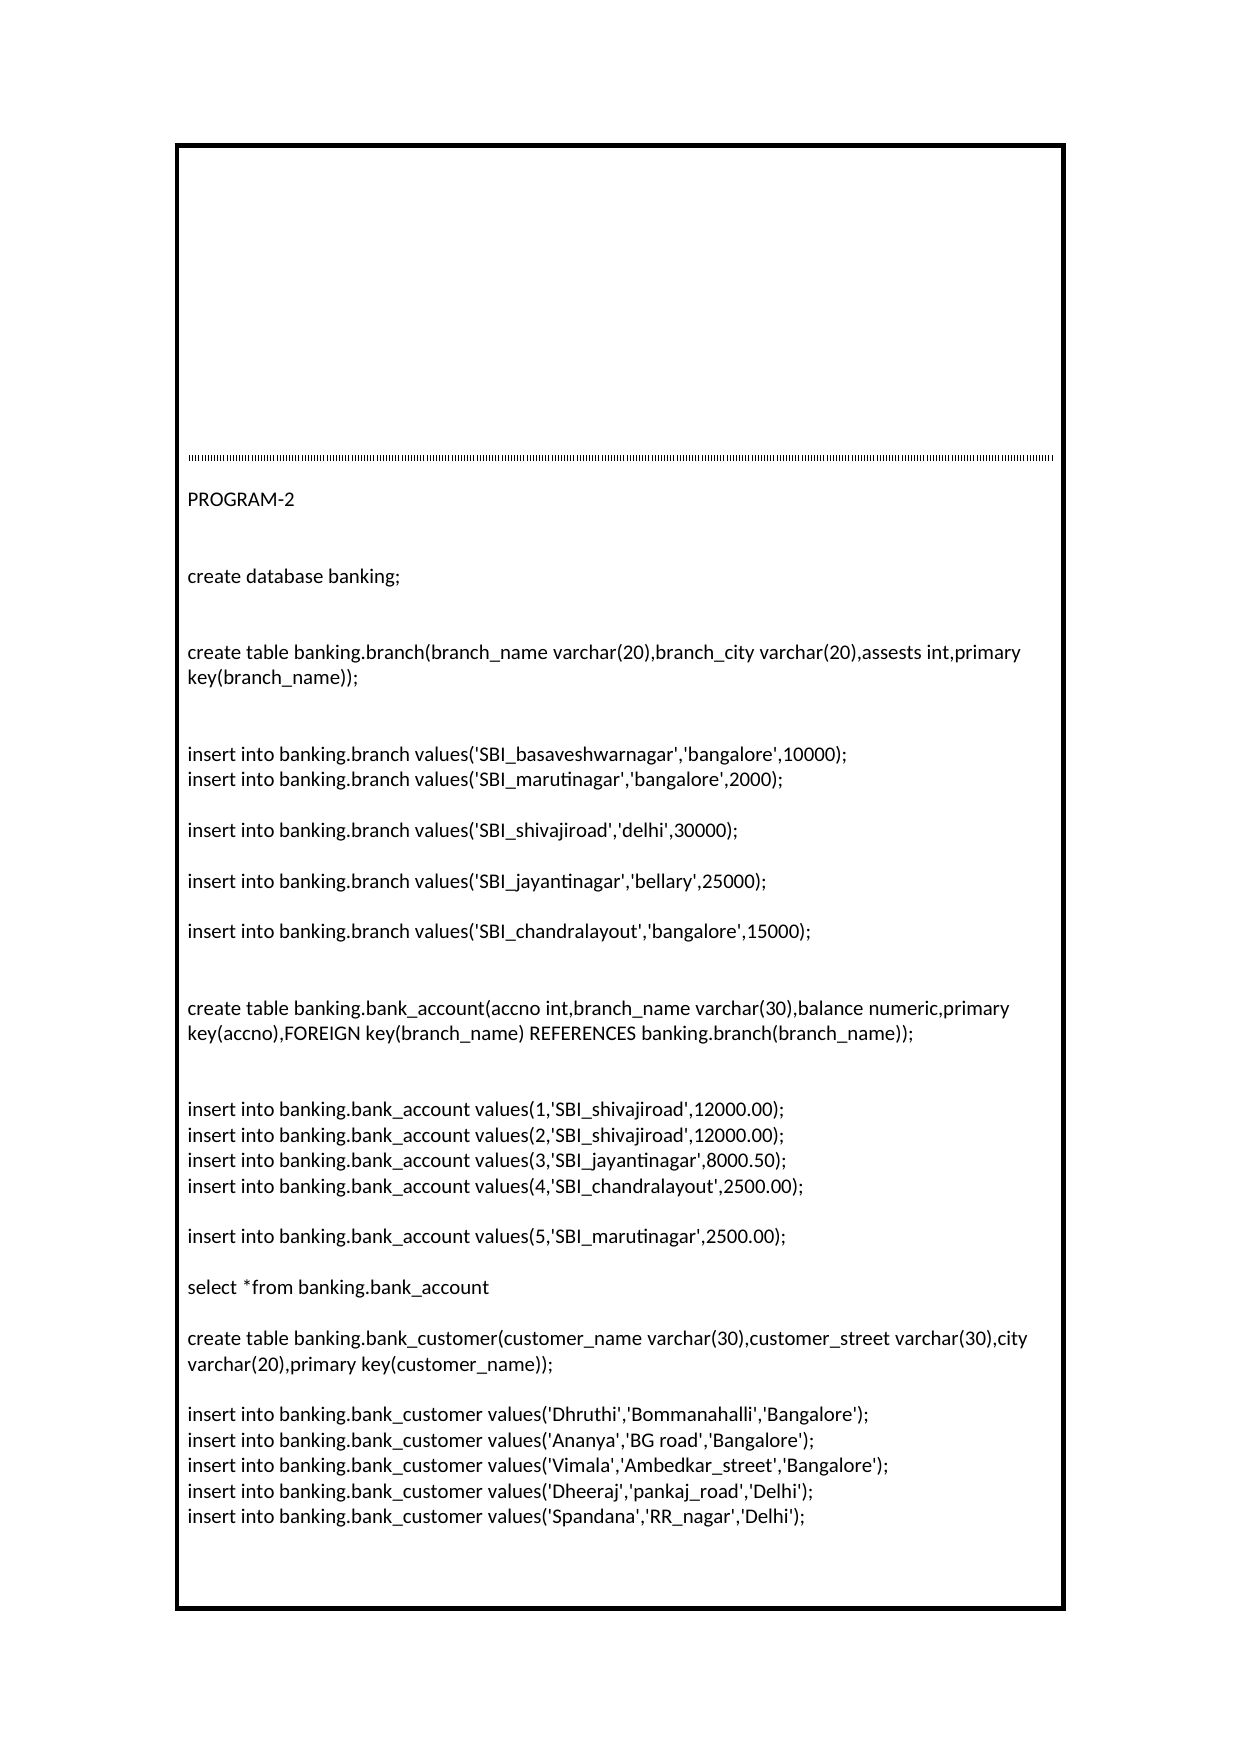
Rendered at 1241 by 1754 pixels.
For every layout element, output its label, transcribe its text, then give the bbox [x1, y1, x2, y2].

text insert into banking.bank_customer values('Spandana','RR_nagar','Delhi'); [187, 1503, 1053, 1529]
text create table banking.bank_account(accno int,branch_name varchar(30),balance numeric,primary key(accno),FOREIGN key(branch_name) REFERENCES banking.branch(branch_name)); [187, 995, 1053, 1046]
text insert into banking.branch values('SBI_chandralayout','bangalore',15000); [187, 919, 1053, 944]
text insert into banking.bank_account values(5,'SBI_marutinagar',2500.00); [187, 1224, 1053, 1249]
text create table banking.branch(branch_name varchar(20),branch_city varchar(20),assests int,primary key(branch_name)); [187, 639, 1053, 690]
text insert into banking.branch values('SBI_marutinagar','bangalore',2000); [187, 766, 1053, 792]
text insert into banking.branch values('SBI_jayantinagar','bellary',25000); [187, 868, 1053, 893]
text insert into banking.bank_customer values('Dheeraj','pankaj_road','Delhi'); [187, 1478, 1053, 1503]
text PROGRAM-2 [187, 487, 1053, 512]
text insert into banking.bank_customer values('Vimala','Ambedkar_street','Bangalore'); [187, 1452, 1053, 1478]
text select *from banking.bank_account [187, 1274, 1053, 1300]
text insert into banking.bank_account values(1,'SBI_shivajiroad',12000.00); [187, 1097, 1053, 1122]
text insert into banking.bank_customer values('Ananya','BG road','Bangalore'); [187, 1427, 1053, 1452]
text insert into banking.bank_account values(4,'SBI_chandralayout',2500.00); [187, 1173, 1053, 1198]
text create table banking.bank_customer(customer_name varchar(30),customer_street varchar(30),city varchar(20),primary key(customer_name)); [187, 1325, 1053, 1376]
text create database banking; [187, 563, 1053, 588]
text insert into banking.bank_account values(2,'SBI_shivajiroad',12000.00); [187, 1122, 1053, 1147]
text insert into banking.bank_account values(3,'SBI_jayantinagar',8000.50); [187, 1147, 1053, 1173]
text insert into banking.branch values('SBI_basaveshwarnagar','bangalore',10000); [187, 741, 1053, 766]
text insert into banking.bank_customer values('Dhruthi','Bommanahalli','Bangalore'); [187, 1402, 1053, 1427]
text insert into banking.branch values('SBI_shivajiroad','delhi',30000); [187, 817, 1053, 842]
